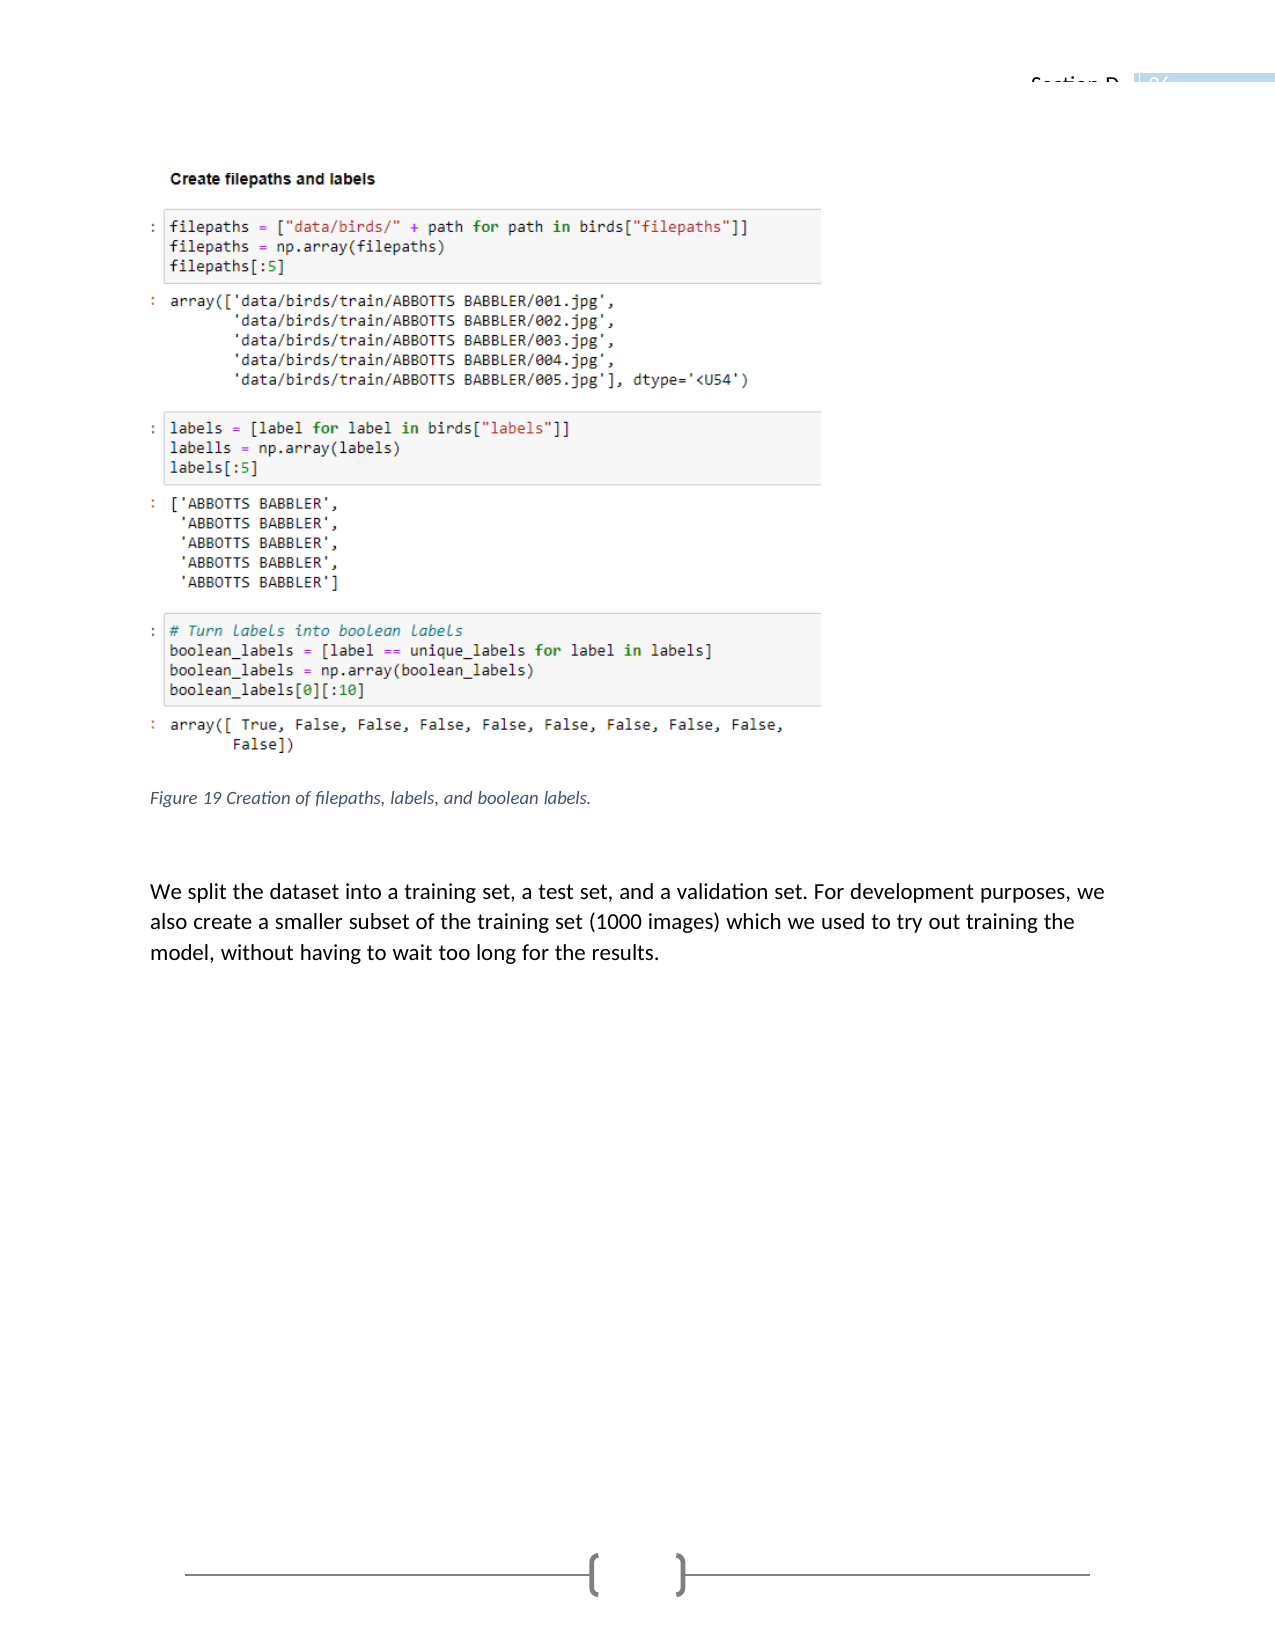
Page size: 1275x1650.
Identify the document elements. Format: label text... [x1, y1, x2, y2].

picture [151, 173, 822, 753]
text We split the dataset into a training set, a test set, and a validation set. For development purposes, we also create a smaller subset of the training set (1000 images) which we used to try out training the model, without having to wait too long for the results. [150, 877, 1109, 966]
text Figure 19 Creation of filepaths, labels, and boolean labels. [150, 786, 1252, 809]
